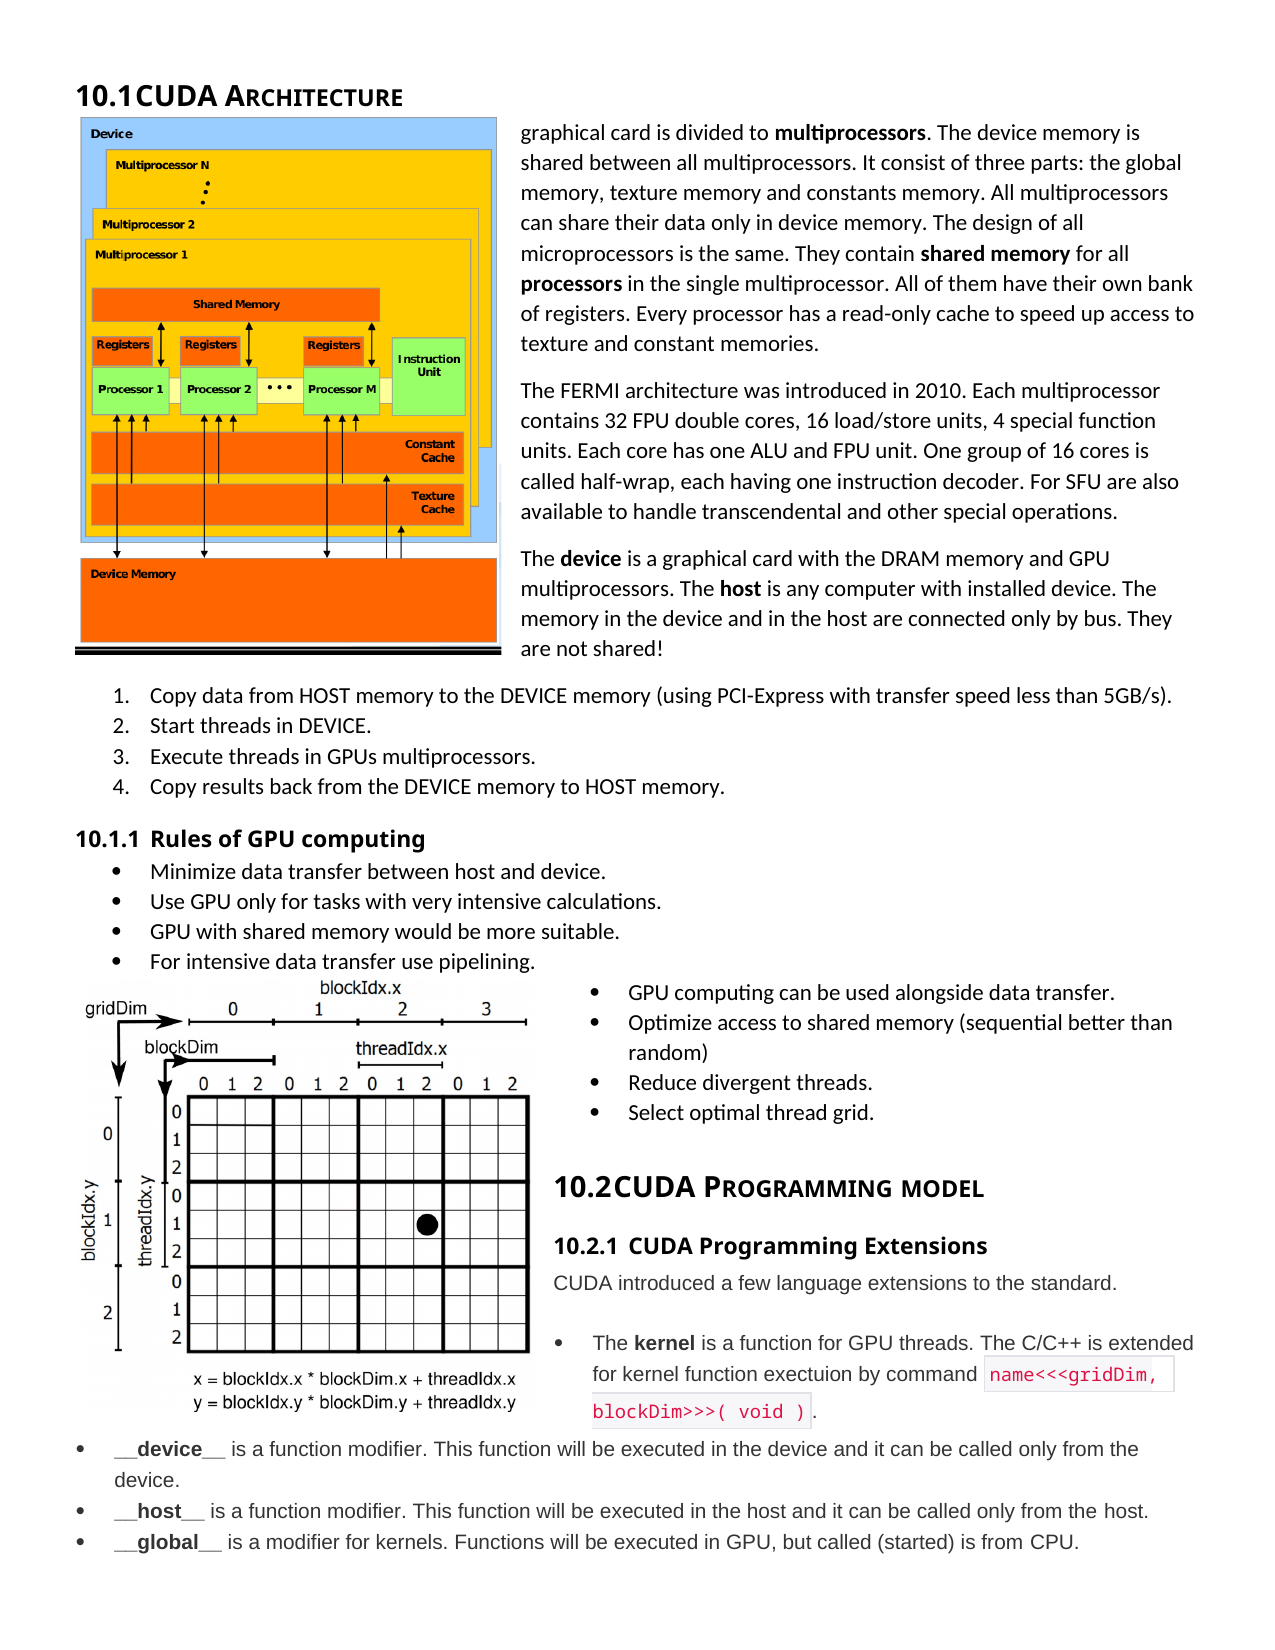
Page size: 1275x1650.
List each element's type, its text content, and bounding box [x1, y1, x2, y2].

list For intensive data transfer use pipelining. [112, 947, 1200, 975]
list __global__ is a modifier for kernels. Functions will be executed in GPU, but called (started) is from CPU. [77, 1523, 1200, 1554]
list Use GPU only for tasks with very intensive calculations. [112, 887, 1200, 915]
subtitle Rules of GPU computing [75, 823, 1200, 854]
list GPU with shared memory would be more suitable. [112, 917, 1200, 945]
list Start threads in DEVICE. [112, 712, 1200, 739]
list Optimize access to shared memory (sequential better than random) [535, 1008, 1200, 1066]
list Copy data from HOST memory to the DEVICE memory (using PCI-Express with transfer speed less than 5GB/s). [112, 681, 1200, 709]
list Copy results back from the DEVICE memory to HOST memory. [112, 772, 1200, 800]
text The FERMI architecture was introduced in 2010. Each multiprocessor contains 32 FPU double cores, 16 load/store units, 4 special function units. Each core has one ALU and FPU unit. One group of 16 cores is called half-wrap, each having one instruction decoder. For SFU are also available to handle transcendental and other special operations. [502, 376, 1200, 525]
subtitle CUDA Architecture [75, 75, 1200, 115]
list Reduce divergent threads. [535, 1068, 1200, 1096]
subtitle CUDA Programming Extensions [535, 1230, 1200, 1261]
text The device is a graphical card with the DRAM memory and GPU multiprocessors. The host is any computer with installed device. The memory in the device and in the host are connected only by bus. They are not shared! [75, 544, 1200, 662]
text CUDA introduced a few language extensions to the standard. [535, 1263, 1200, 1295]
list Minimize data transfer between host and device. [112, 857, 1200, 885]
list __device__ is a function modifier. This function will be executed in the device and it can be called only from the device. [77, 1429, 1200, 1492]
subtitle CUDA Programming model [535, 1166, 1200, 1206]
list Execute threads in GPUs multiprocessors. [112, 742, 1200, 770]
list Select optimal thread grid. [535, 1098, 1200, 1126]
list __host__ is a function modifier. This function will be executed in the host and it can be called only from the host. [77, 1492, 1200, 1523]
text graphical card is divided to multiprocessors. The device memory is shared between all multiprocessors. It consist of three parts: the global memory, texture memory and constants memory. All multiprocessors can share their data only in device memory. The design of all microprocessors is the same. They contain shared memory for all processors in the single multiprocessor. All of them have their own bank of registers. Every processor has a read-only cache to speed up access to texture and constant memories. [502, 118, 1200, 357]
list GPU computing can be used alongside data transfer. [112, 978, 1200, 1006]
list The kernel is a function for GPU threads. The C/C++ is extended for kernel function exectuion by command name<<<gridDim, blockDim>>>( void ). [77, 1324, 1200, 1429]
